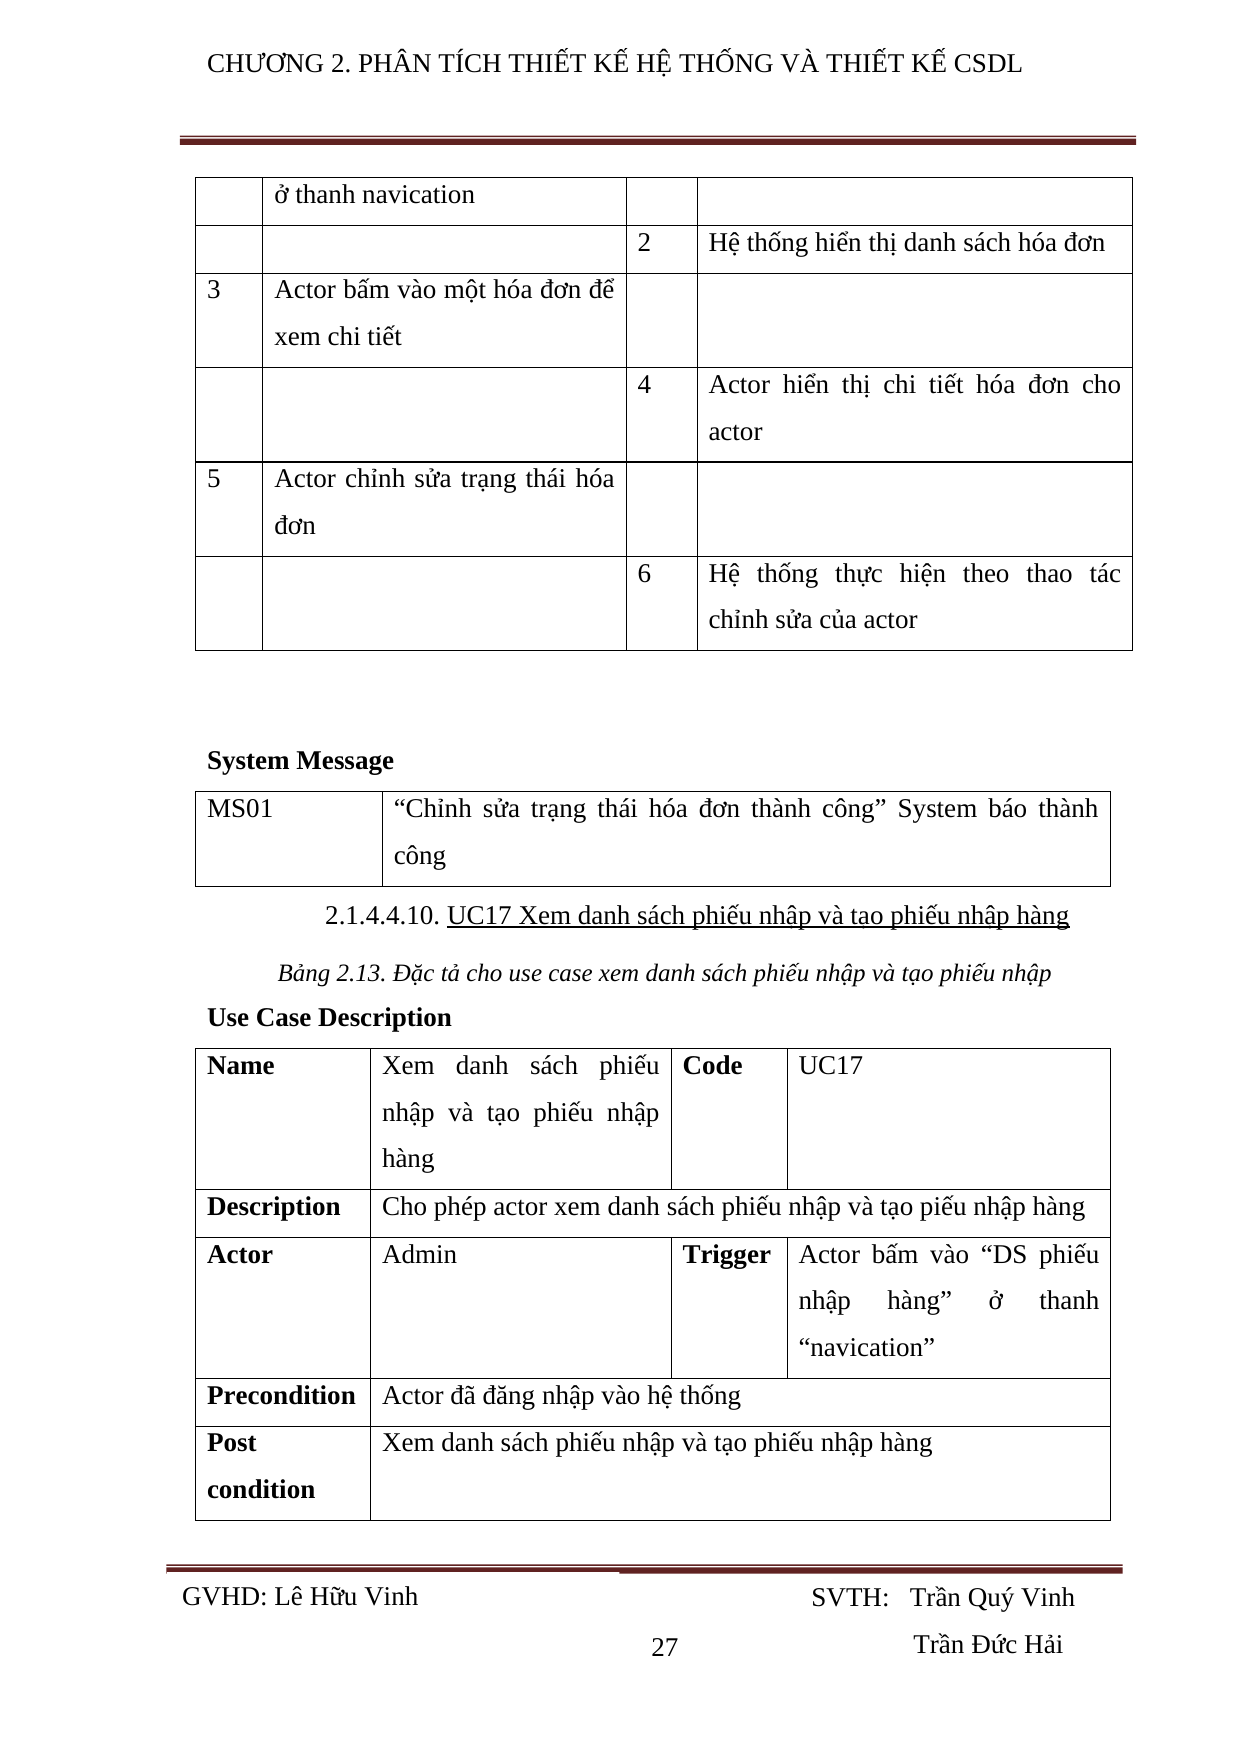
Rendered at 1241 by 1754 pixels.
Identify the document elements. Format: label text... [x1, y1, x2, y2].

table_cell Actor bấm vào một hóa đơn để xem chi tiết [263, 274, 626, 367]
table_cell Xem danh sách phiếu nhập và tạo phiếu nhập hàng [371, 1427, 1110, 1520]
table_header “Chỉnh sửa trạng thái hóa đơn thành công” System báo thành công [383, 792, 1110, 886]
table_cell Precondition [196, 1379, 370, 1426]
table_cell Actor đã đăng nhập vào hệ thống [371, 1379, 1110, 1426]
table_cell Description [196, 1190, 370, 1237]
table_cell [698, 463, 1132, 556]
table_cell Actor [196, 1238, 370, 1378]
table_header Xem danh sách phiếu nhập và tạo phiếu nhập hàng [371, 1049, 671, 1189]
text System Message [207, 744, 1122, 776]
table_cell [627, 463, 697, 556]
table_cell Actor chỉnh sửa trạng thái hóa đơn [263, 463, 626, 556]
table_cell Trigger [672, 1238, 787, 1378]
table_cell 4 [627, 368, 697, 461]
table_cell Hệ thống hiển thị danh sách hóa đơn [698, 226, 1132, 273]
table_cell [627, 274, 697, 367]
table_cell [263, 178, 626, 225]
table_cell [263, 557, 626, 650]
table_cell Admin [371, 1238, 671, 1378]
table_cell 5 [196, 463, 262, 556]
table_cell [698, 178, 1132, 225]
table_cell [196, 226, 262, 273]
table_cell 3 [196, 274, 262, 367]
table_cell 1 [196, 178, 262, 225]
table_cell [196, 557, 262, 650]
table_cell [263, 368, 626, 461]
table_cell 2 [627, 226, 697, 273]
text Use Case Description [207, 1001, 1122, 1032]
table_cell [698, 274, 1132, 367]
table_cell Hệ thống thực hiện theo thao tác chỉnh sửa của actor [698, 557, 1132, 650]
subtitle UC17 Xem danh sách phiếu nhập và tạo phiếu nhập hàng [207, 899, 1122, 930]
table_cell Actor hiển thị chi tiết hóa đơn cho actor [698, 368, 1132, 461]
table_cell [627, 178, 697, 225]
table_cell Post condition [196, 1427, 370, 1520]
table_cell [196, 368, 262, 461]
table_header Code [672, 1049, 787, 1189]
table_header Name [196, 1049, 370, 1189]
table_header MS01 [196, 792, 382, 886]
table_header UC17 [788, 1049, 1110, 1189]
table_cell 6 [627, 557, 697, 650]
table_cell Cho phép actor xem danh sách phiếu nhập và tạo piếu nhập hàng [371, 1190, 1110, 1237]
table_cell Actor bấm vào “DS phiếu nhập hàng” ở thanh “navication” [788, 1238, 1110, 1378]
table_cell [263, 226, 626, 273]
